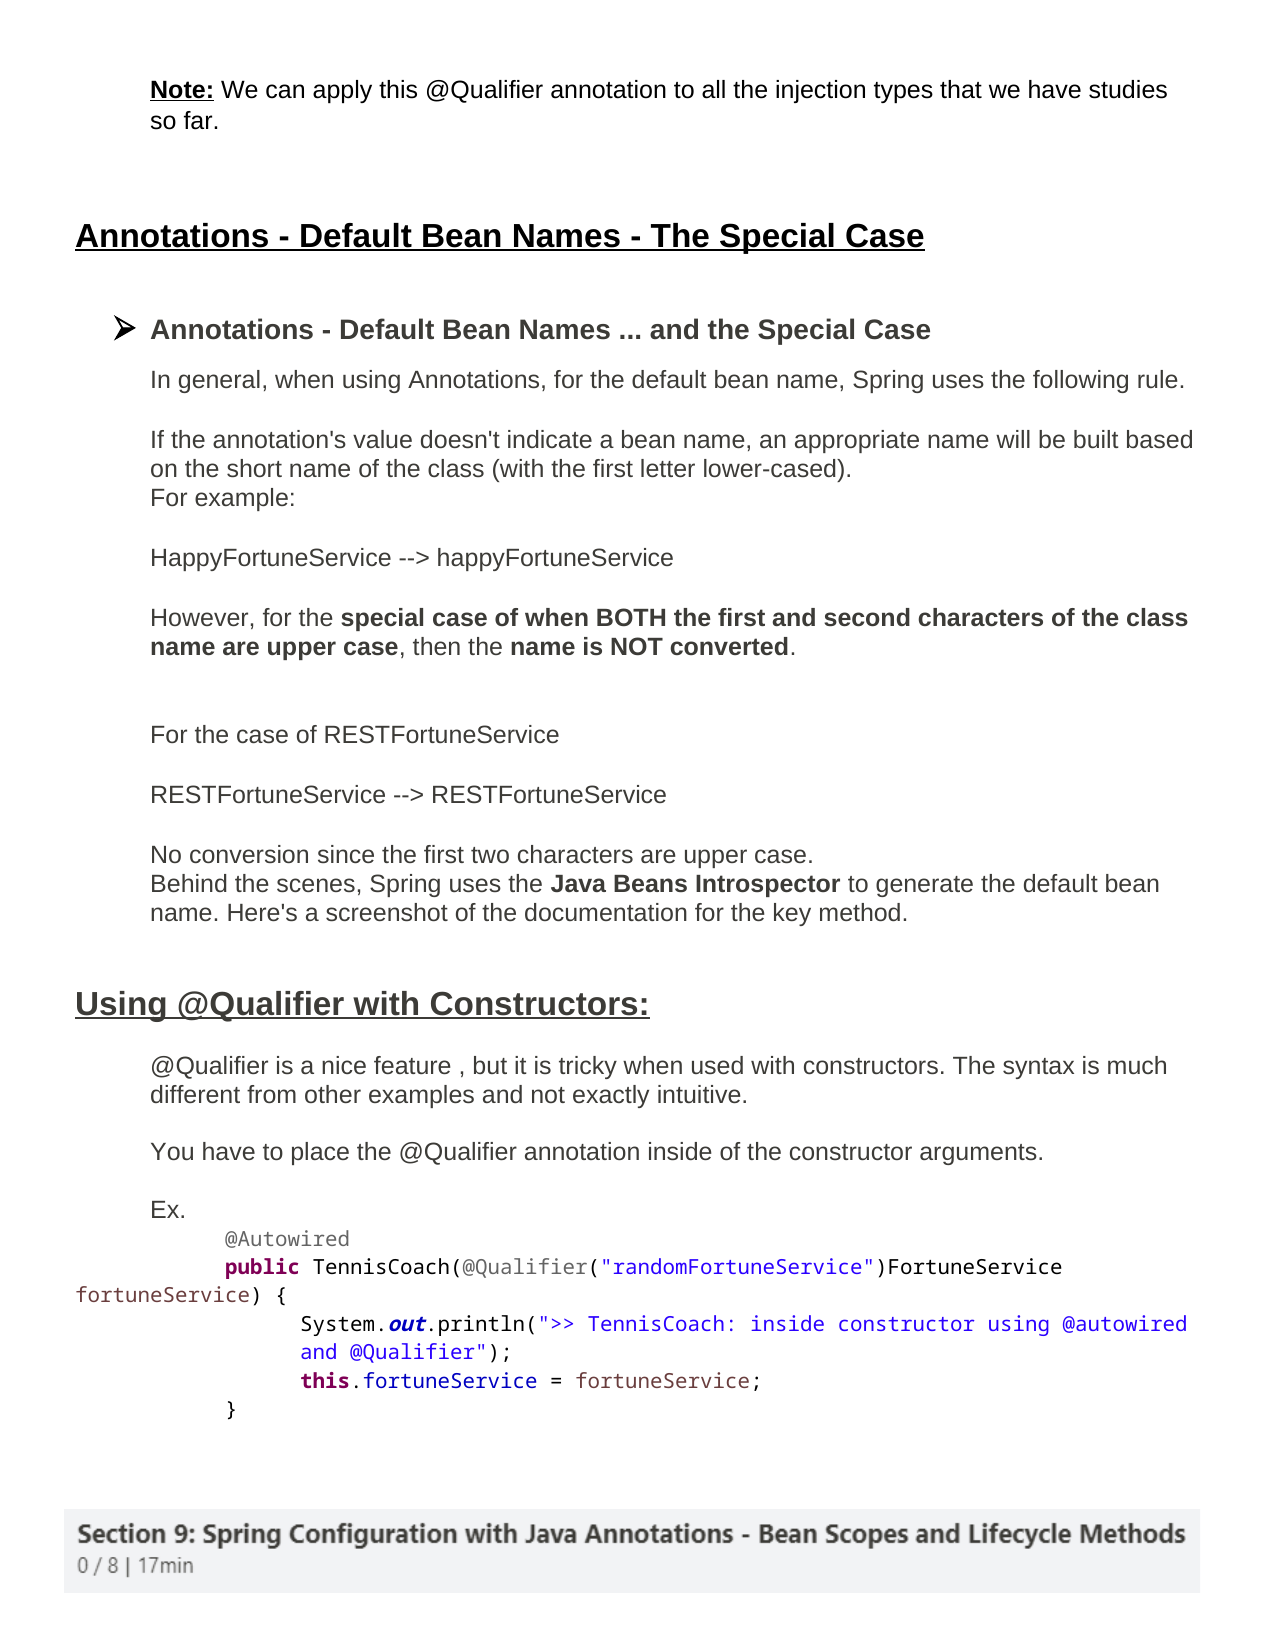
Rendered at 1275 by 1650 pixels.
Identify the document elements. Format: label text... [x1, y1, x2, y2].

text this.fortuneService = fortuneService; [75, 1366, 1200, 1394]
text System.out.println(">> TennisCoach: inside constructor using @autowired and @Qualifier"); [300, 1309, 1200, 1366]
text No conversion since the first two characters are upper case. [150, 840, 1200, 869]
text For example: [150, 483, 1200, 511]
text Annotations - Default Bean Names - The Special Case [75, 216, 1200, 254]
list Note: We can apply this @Qualifier annotation to all the injection types that we have studies so far. [150, 75, 1200, 135]
text In general, when using Annotations, for the default bean name, Spring uses the following rule. [150, 365, 1200, 394]
text However, for the special case of when BOTH the first and second characters of the class name are upper case, then the name is NOT converted. [150, 603, 1200, 660]
text Behind the scenes, Spring uses the Java Beans Introspector to generate the default bean name. Here's a screenshot of the documentation for the key method. [150, 869, 1200, 926]
text public TennisCoach(@Qualifier("randomFortuneService")FortuneService fortuneService) { [75, 1252, 1200, 1309]
text @Qualifier is a nice feature , but it is tricky when used with constructors. The syntax is much different from other examples and not exactly intuitive. [150, 1051, 1200, 1109]
text @Autowired [150, 1224, 1200, 1252]
picture [64, 1509, 1200, 1593]
text HappyFortuneService --> happyFortuneService [150, 543, 1200, 571]
text Ex. [150, 1195, 1200, 1224]
text For the case of RESTFortuneService [150, 720, 1200, 749]
text RESTFortuneService --> RESTFortuneService [150, 780, 1200, 809]
text Using @Qualifier with Constructors: [75, 984, 1200, 1022]
text You have to place the @Qualifier annotation inside of the constructor arguments. [150, 1137, 1200, 1166]
text } [75, 1394, 1200, 1423]
text If the annotation's value doesn't indicate a bean name, an appropriate name will be built based on the short name of the class (with the first letter lower-cased). [150, 425, 1200, 483]
list Annotations - Default Bean Names ... and the Special Case [112, 313, 1200, 346]
